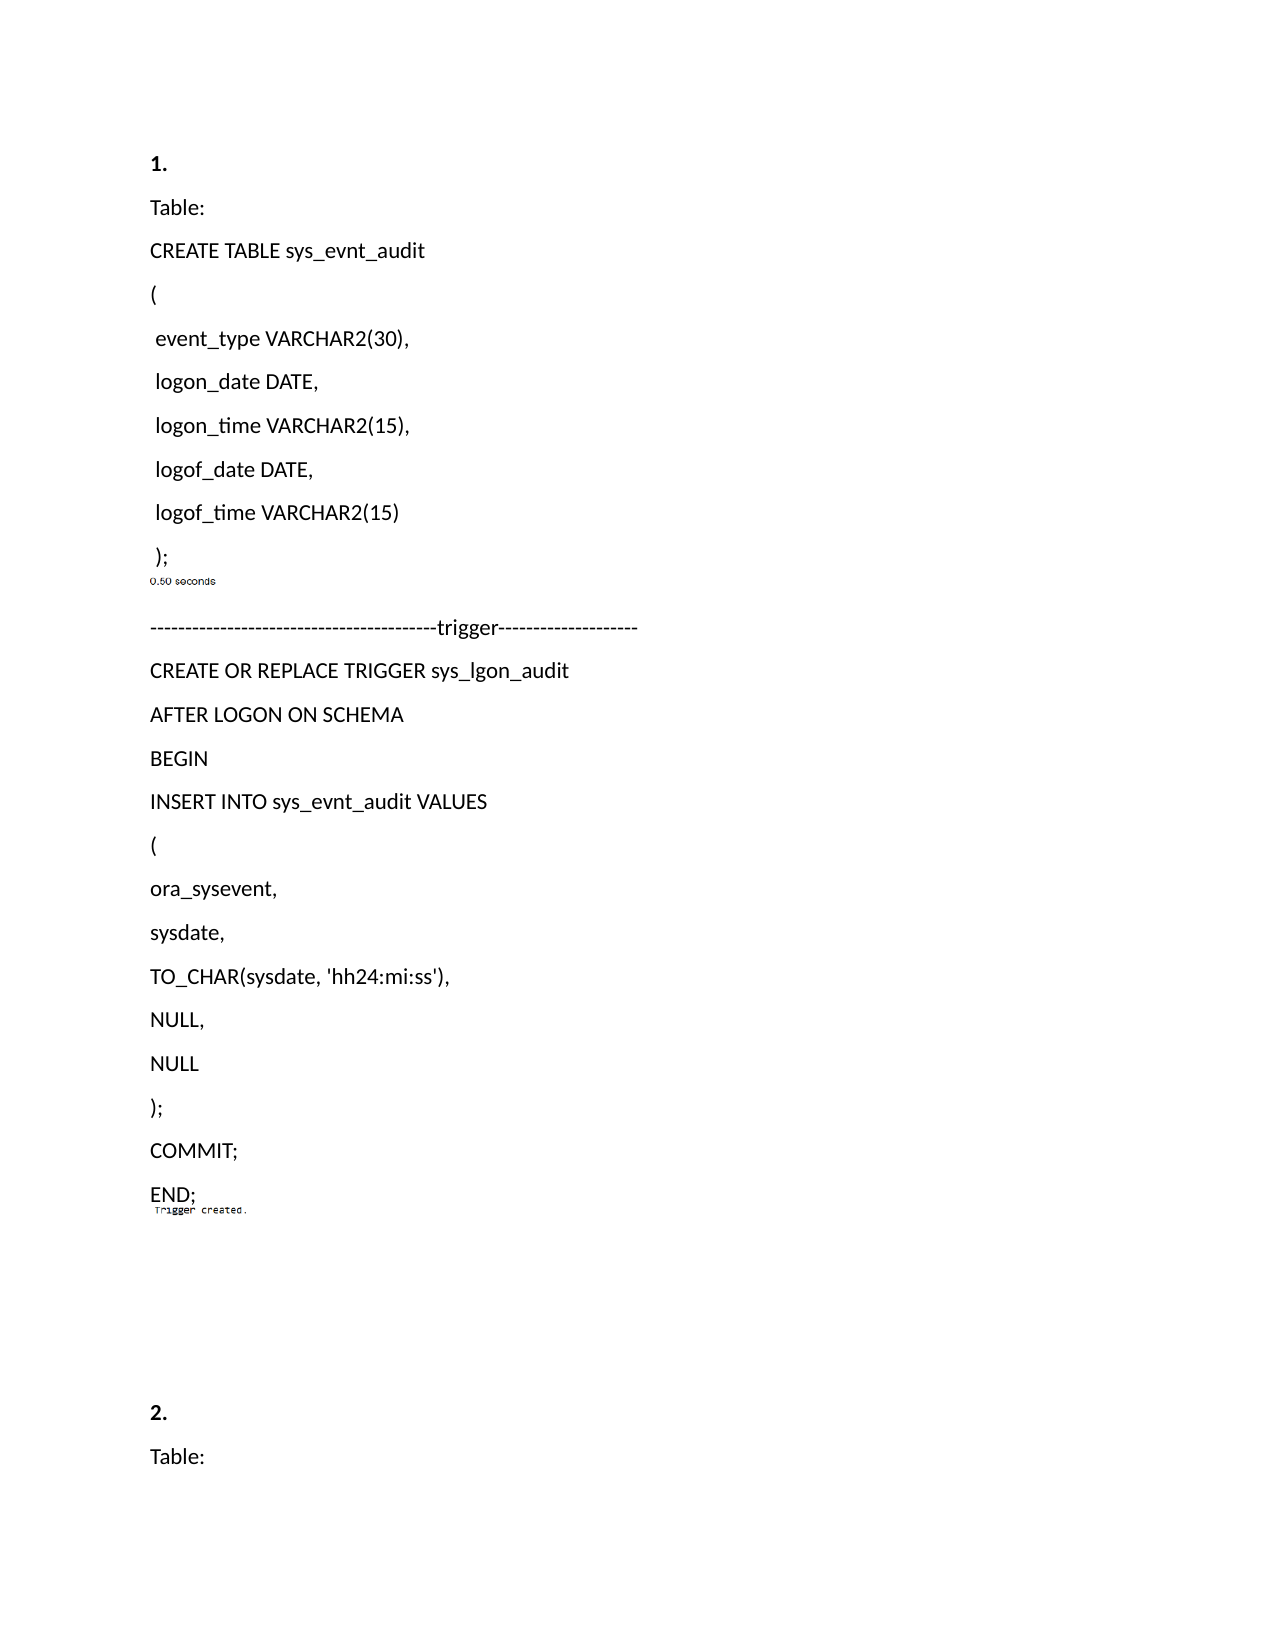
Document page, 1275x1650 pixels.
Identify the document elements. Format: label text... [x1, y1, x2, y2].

text END; [150, 1181, 1125, 1208]
text 2. [150, 1399, 1125, 1426]
text Table: [150, 1443, 1125, 1470]
text logon_date DATE, [150, 368, 1125, 395]
text BEGIN [150, 744, 1125, 771]
text logof_date DATE, [150, 456, 1125, 482]
text Table: [150, 194, 1125, 221]
text TO_CHAR(sysdate, 'hh24:mi:ss'), [150, 963, 1125, 989]
text AFTER LOGON ON SCHEMA [150, 701, 1125, 728]
text NULL, [150, 1006, 1125, 1033]
text ( [150, 281, 1125, 308]
text ); [150, 543, 1125, 570]
text INSERT INTO sys_evnt_audit VALUES [150, 788, 1125, 815]
text NULL [150, 1050, 1125, 1077]
text logof_time VARCHAR2(15) [150, 499, 1125, 526]
text CREATE OR REPLACE TRIGGER sys_lgon_audit [150, 657, 1125, 684]
text sysdate, [150, 919, 1125, 946]
text ora_sysevent, [150, 875, 1125, 902]
text -----------------------------------------trigger-------------------- [150, 586, 1125, 640]
text CREATE TABLE sys_evnt_audit [150, 237, 1125, 264]
text logon_time VARCHAR2(15), [150, 412, 1125, 439]
text COMMIT; [150, 1137, 1125, 1164]
text ( [150, 832, 1125, 859]
text 1. [150, 150, 1125, 177]
text ); [150, 1093, 1125, 1121]
text event_type VARCHAR2(30), [150, 324, 1125, 352]
